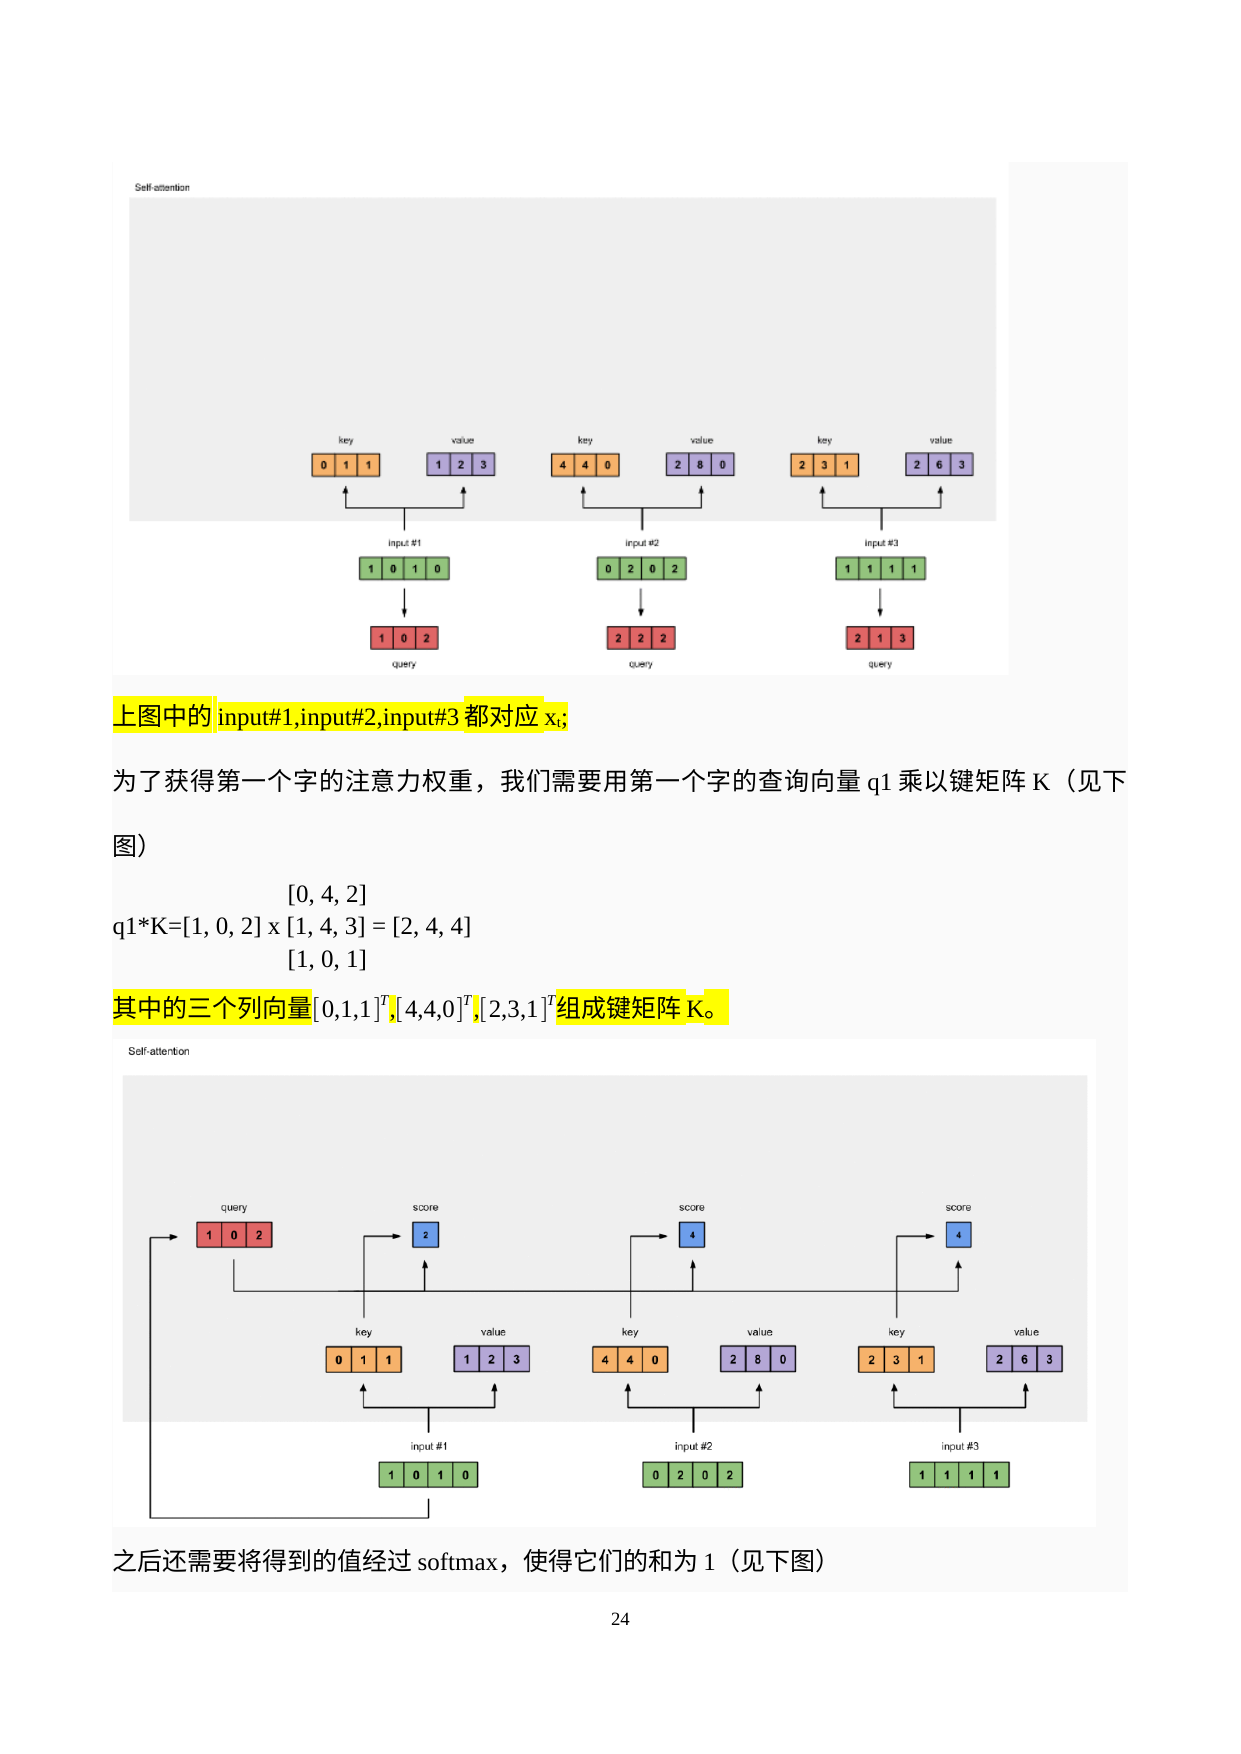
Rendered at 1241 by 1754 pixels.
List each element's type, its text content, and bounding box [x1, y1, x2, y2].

picture [112, 1039, 1096, 1527]
picture [112, 162, 1009, 675]
text [0, 4, 2] [112, 877, 1128, 909]
text 为了获得第一个字的注意力权重，我们需要用第一个字的查询向量q1乘以键矩阵K（见下图） [112, 747, 1128, 877]
text [1, 0, 1] [112, 942, 1128, 974]
text 其中的三个列向量,,组成键矩阵K。 [112, 974, 1128, 1039]
text q1*K=[1, 0, 2] x [1, 4, 3] = [2, 4, 4] [112, 909, 1128, 942]
text 上图中的input#1,input#2,input#3都对应xt; [112, 682, 1128, 747]
text 之后还需要将得到的值经过softmax，使得它们的和为1（见下图） [112, 1527, 1128, 1592]
